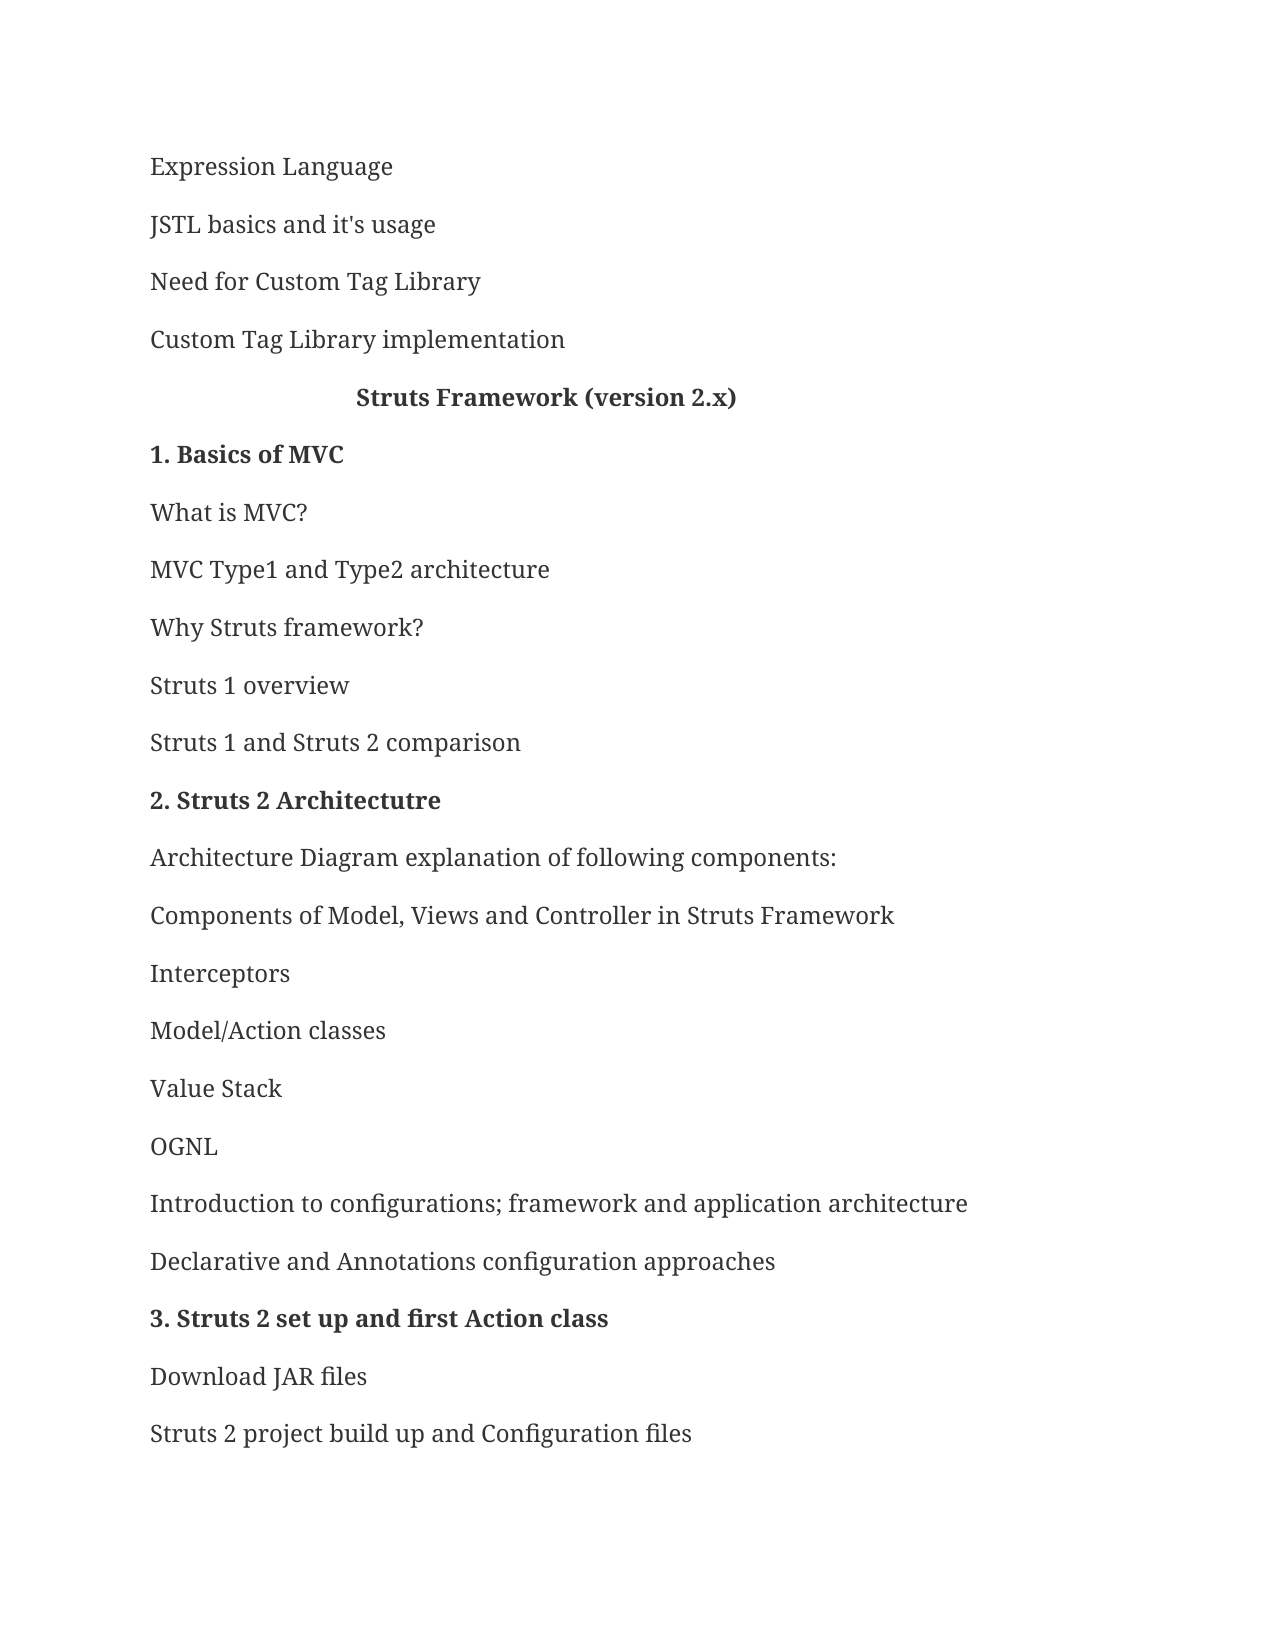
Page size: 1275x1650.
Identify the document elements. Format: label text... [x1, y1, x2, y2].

text What is MVC? [150, 496, 1125, 528]
text Custom Tag Library implementation [150, 323, 1125, 355]
text Declarative and Annotations configuration approaches [150, 1244, 1125, 1277]
text Components of Model, Views and Controller in Struts Framework [150, 899, 1125, 931]
text Introduction to configurations; framework and application architecture [150, 1187, 1125, 1219]
text Struts Framework (version 2.x) [150, 380, 1125, 413]
text Expression Language [150, 150, 1125, 183]
text Value Stack [150, 1072, 1125, 1104]
text Why Struts framework? [150, 611, 1125, 643]
text OGNL [150, 1129, 1125, 1162]
text Struts 2 project build up and Configuration files [150, 1417, 1125, 1450]
text Architecture Diagram explanation of following components: [150, 841, 1125, 874]
text Model/Action classes [150, 1014, 1125, 1047]
text Download JAR files [150, 1360, 1125, 1392]
text Need for Custom Tag Library [150, 265, 1125, 298]
text JSTL basics and it's usage [150, 208, 1125, 240]
text 2. Struts 2 Architectutre [150, 784, 1125, 816]
text Struts 1 and Struts 2 comparison [150, 726, 1125, 759]
text 1. Basics of MVC [150, 438, 1125, 471]
text Struts 1 overview [150, 668, 1125, 701]
text MVC Type1 and Type2 architecture [150, 553, 1125, 586]
text 3. Struts 2 set up and first Action class [150, 1302, 1125, 1335]
text Interceptors [150, 956, 1125, 989]
